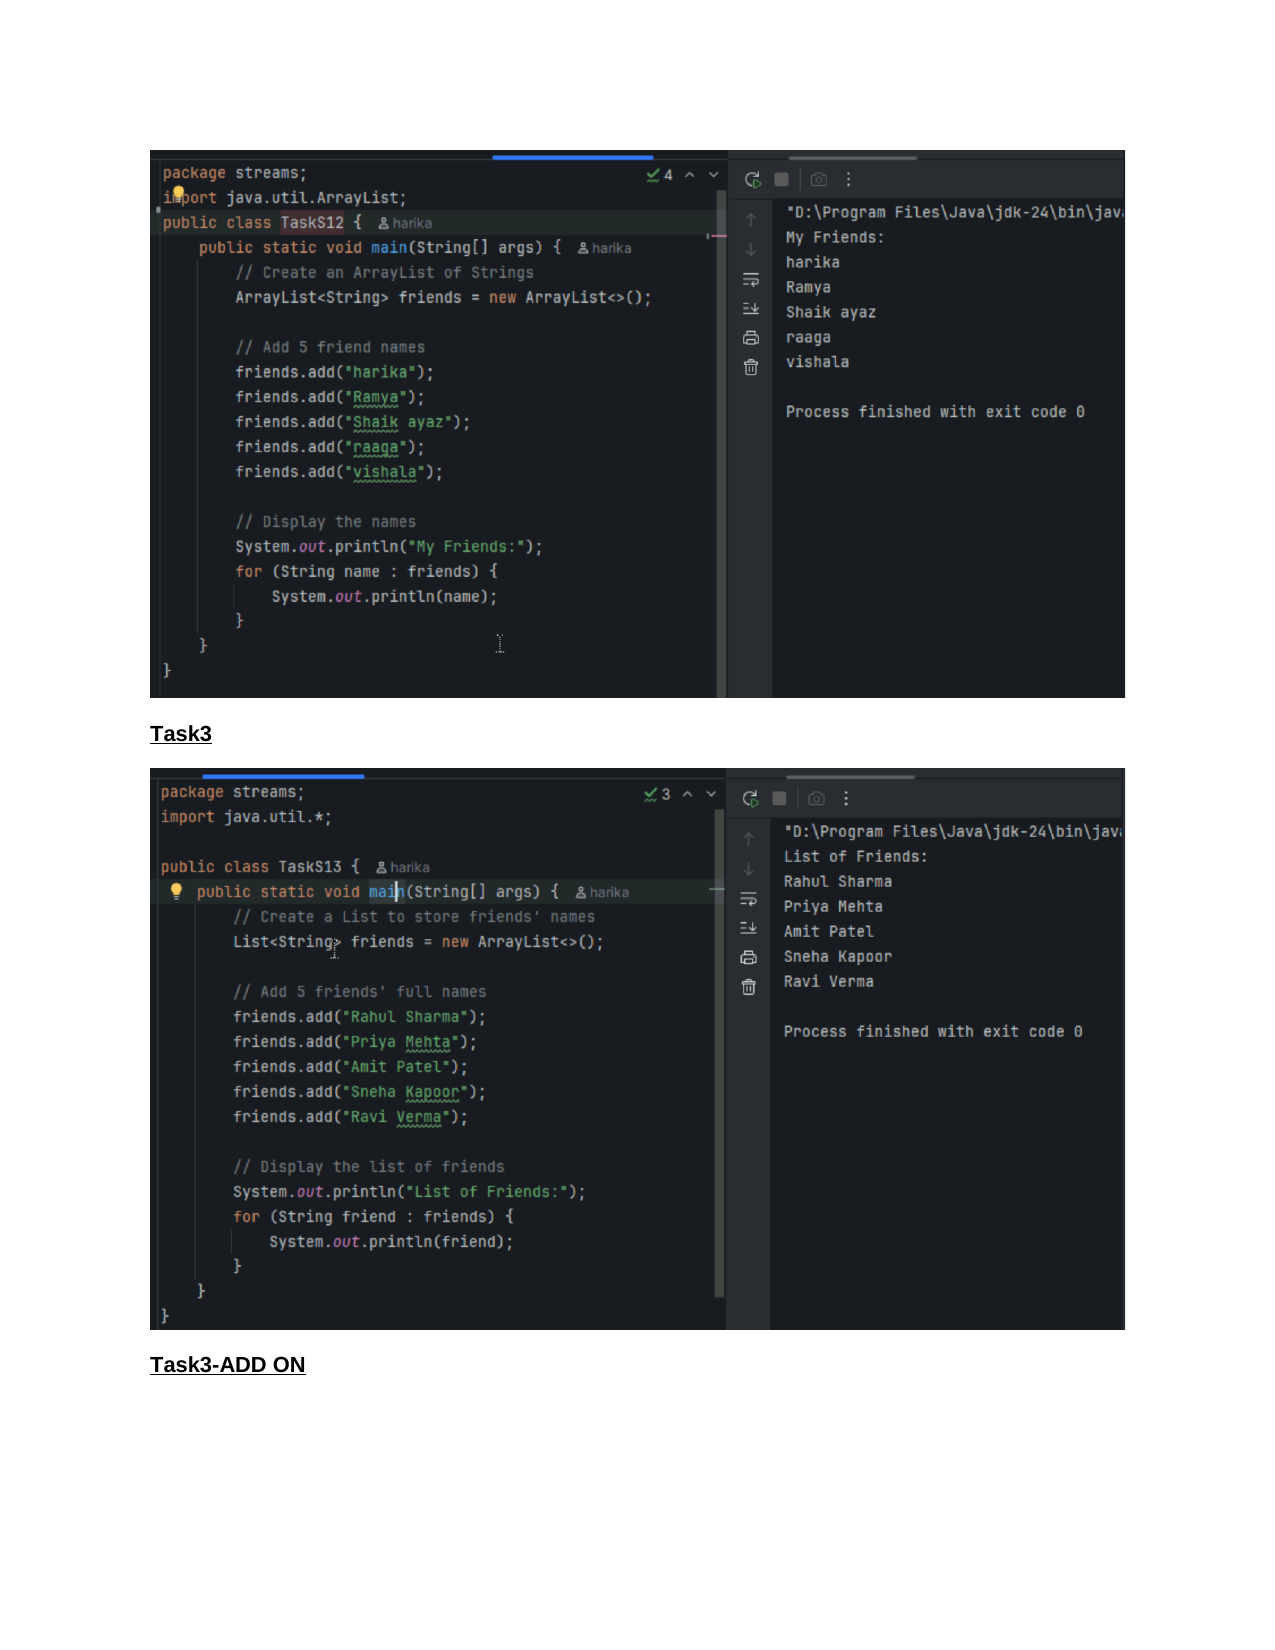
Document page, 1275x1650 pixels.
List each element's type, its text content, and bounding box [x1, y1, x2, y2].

text Task3 [150, 721, 1125, 746]
picture [150, 150, 1125, 698]
text Task3-ADD ON [150, 1352, 1125, 1377]
picture [150, 768, 1125, 1330]
